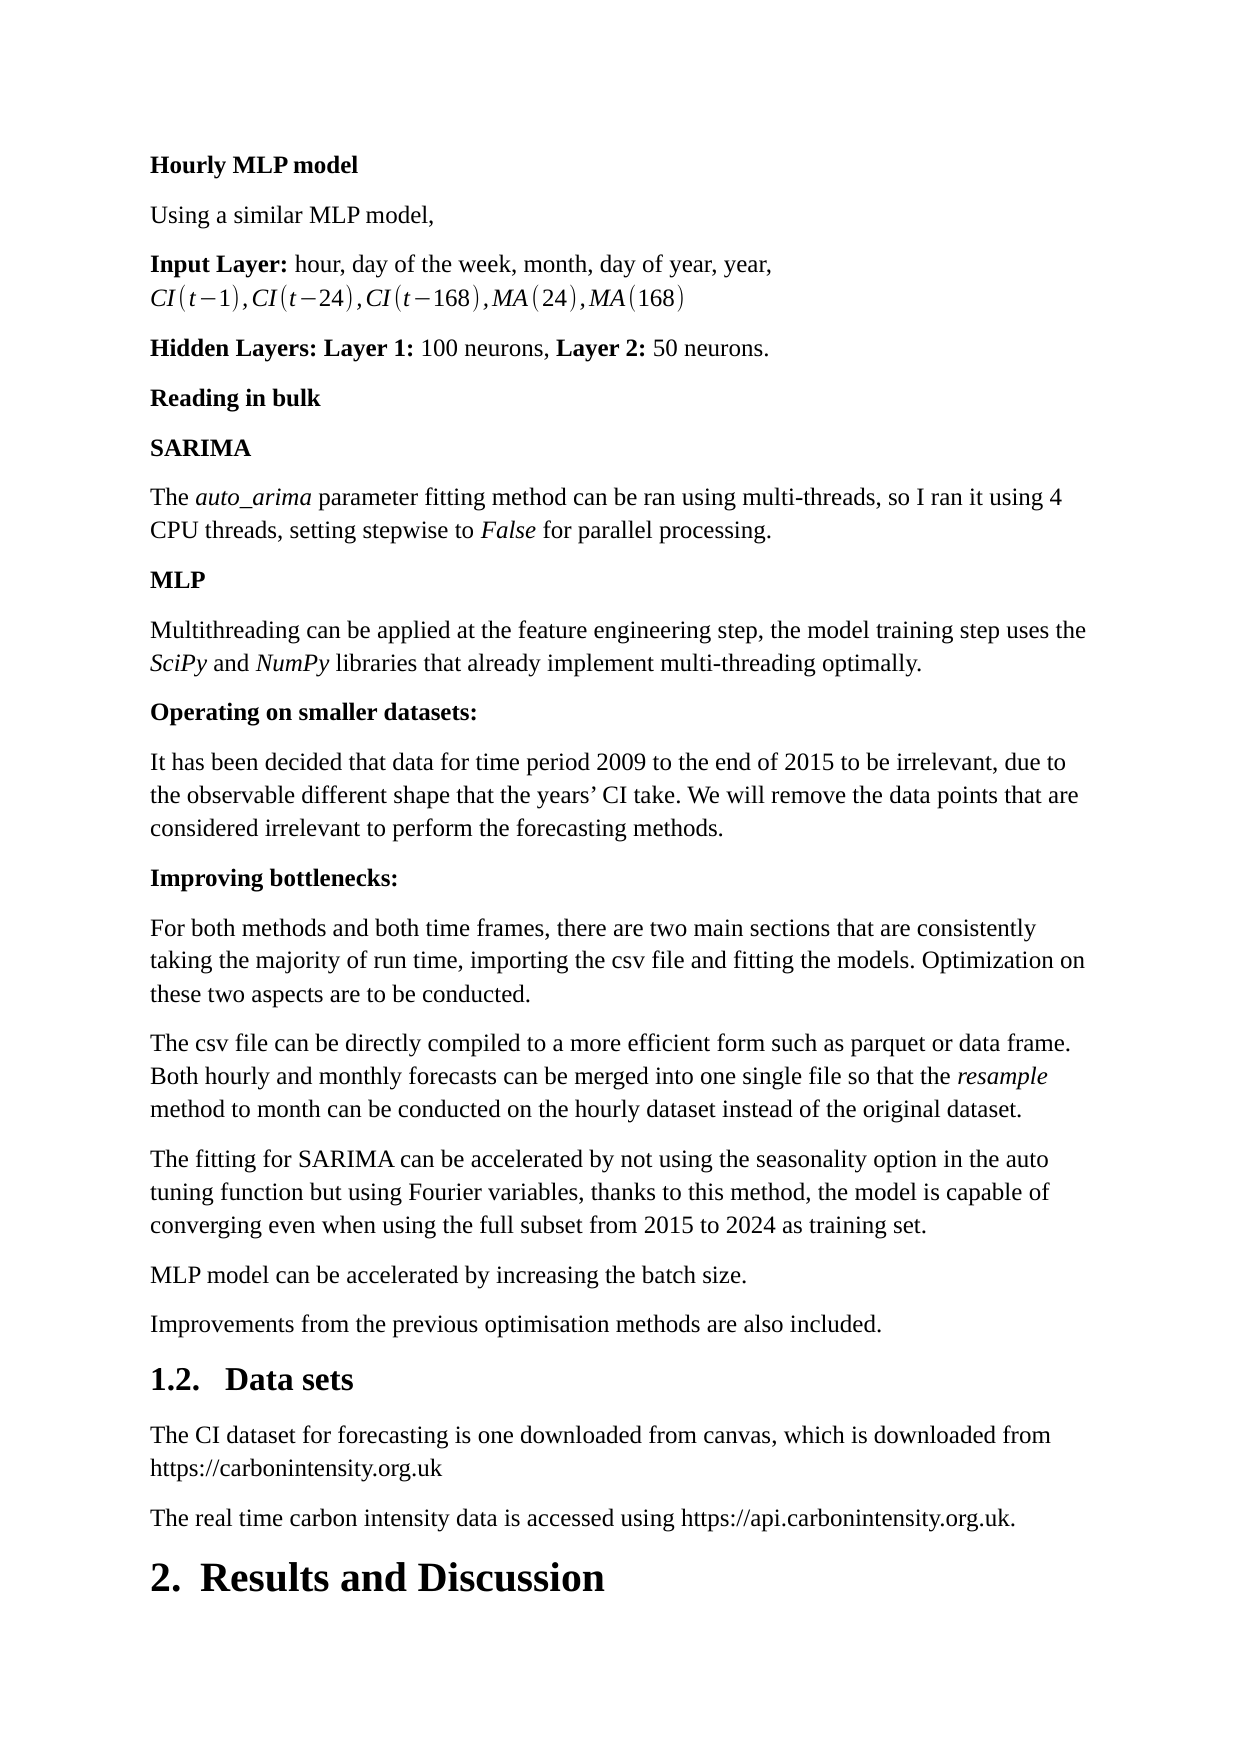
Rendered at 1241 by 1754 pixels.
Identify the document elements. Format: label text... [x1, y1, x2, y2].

text Reading in bulk [150, 383, 1090, 412]
text The real time carbon intensity data is accessed using https://api.carbonintensity.org.uk. [150, 1503, 1090, 1531]
text Operating on smaller datasets: [150, 697, 1090, 726]
list Data sets [150, 1359, 1090, 1397]
text SARIMA [150, 433, 1090, 461]
text MLP [150, 565, 1090, 594]
text For both methods and both time frames, there are two main sections that are consistently taking the majority of run time, importing the csv file and fitting the models. Optimization on these two aspects are to be conducted. [150, 913, 1090, 1007]
text The auto_arima parameter fitting method can be ran using multi-threads, so I ran it using 4 CPU threads, setting stepwise to False for parallel processing. [150, 482, 1090, 544]
text Improvements from the previous optimisation methods are also included. [150, 1309, 1090, 1338]
text MLP model can be accelerated by increasing the batch size. [150, 1260, 1090, 1288]
text The CI dataset for forecasting is one downloaded from canvas, which is downloaded from https://carbonintensity.org.uk [150, 1420, 1090, 1482]
text Hidden Layers: Layer 1: 100 neurons, Layer 2: 50 neurons. [150, 333, 1090, 362]
text Multithreading can be applied at the feature engineering step, the model training step uses the SciPy and NumPy libraries that already implement multi-threading optimally. [150, 615, 1090, 677]
text The csv file can be directly compiled to a more efficient form such as parquet or data frame. Both hourly and monthly forecasts can be merged into one single file so that the resample method to month can be conducted on the hourly dataset instead of the original dataset. [150, 1028, 1090, 1123]
text Using a similar MLP model, [150, 200, 1090, 228]
text The fitting for SARIMA can be accelerated by not using the seasonality option in the auto tuning function but using Fourier variables, thanks to this method, the model is capable of converging even when using the full subset from 2015 to 2024 as training set. [150, 1144, 1090, 1239]
list Results and Discussion [150, 1552, 1090, 1600]
text Input Layer: hour, day of the week, month, day of year, year, [150, 249, 1090, 312]
text Improving bottlenecks: [150, 863, 1090, 892]
text Hourly MLP model [150, 150, 1090, 179]
text It has been decided that data for time period 2009 to the end of 2015 to be irrelevant, due to the observable different shape that the years’ CI take. We will remove the data points that are considered irrelevant to perform the forecasting methods. [150, 747, 1090, 842]
